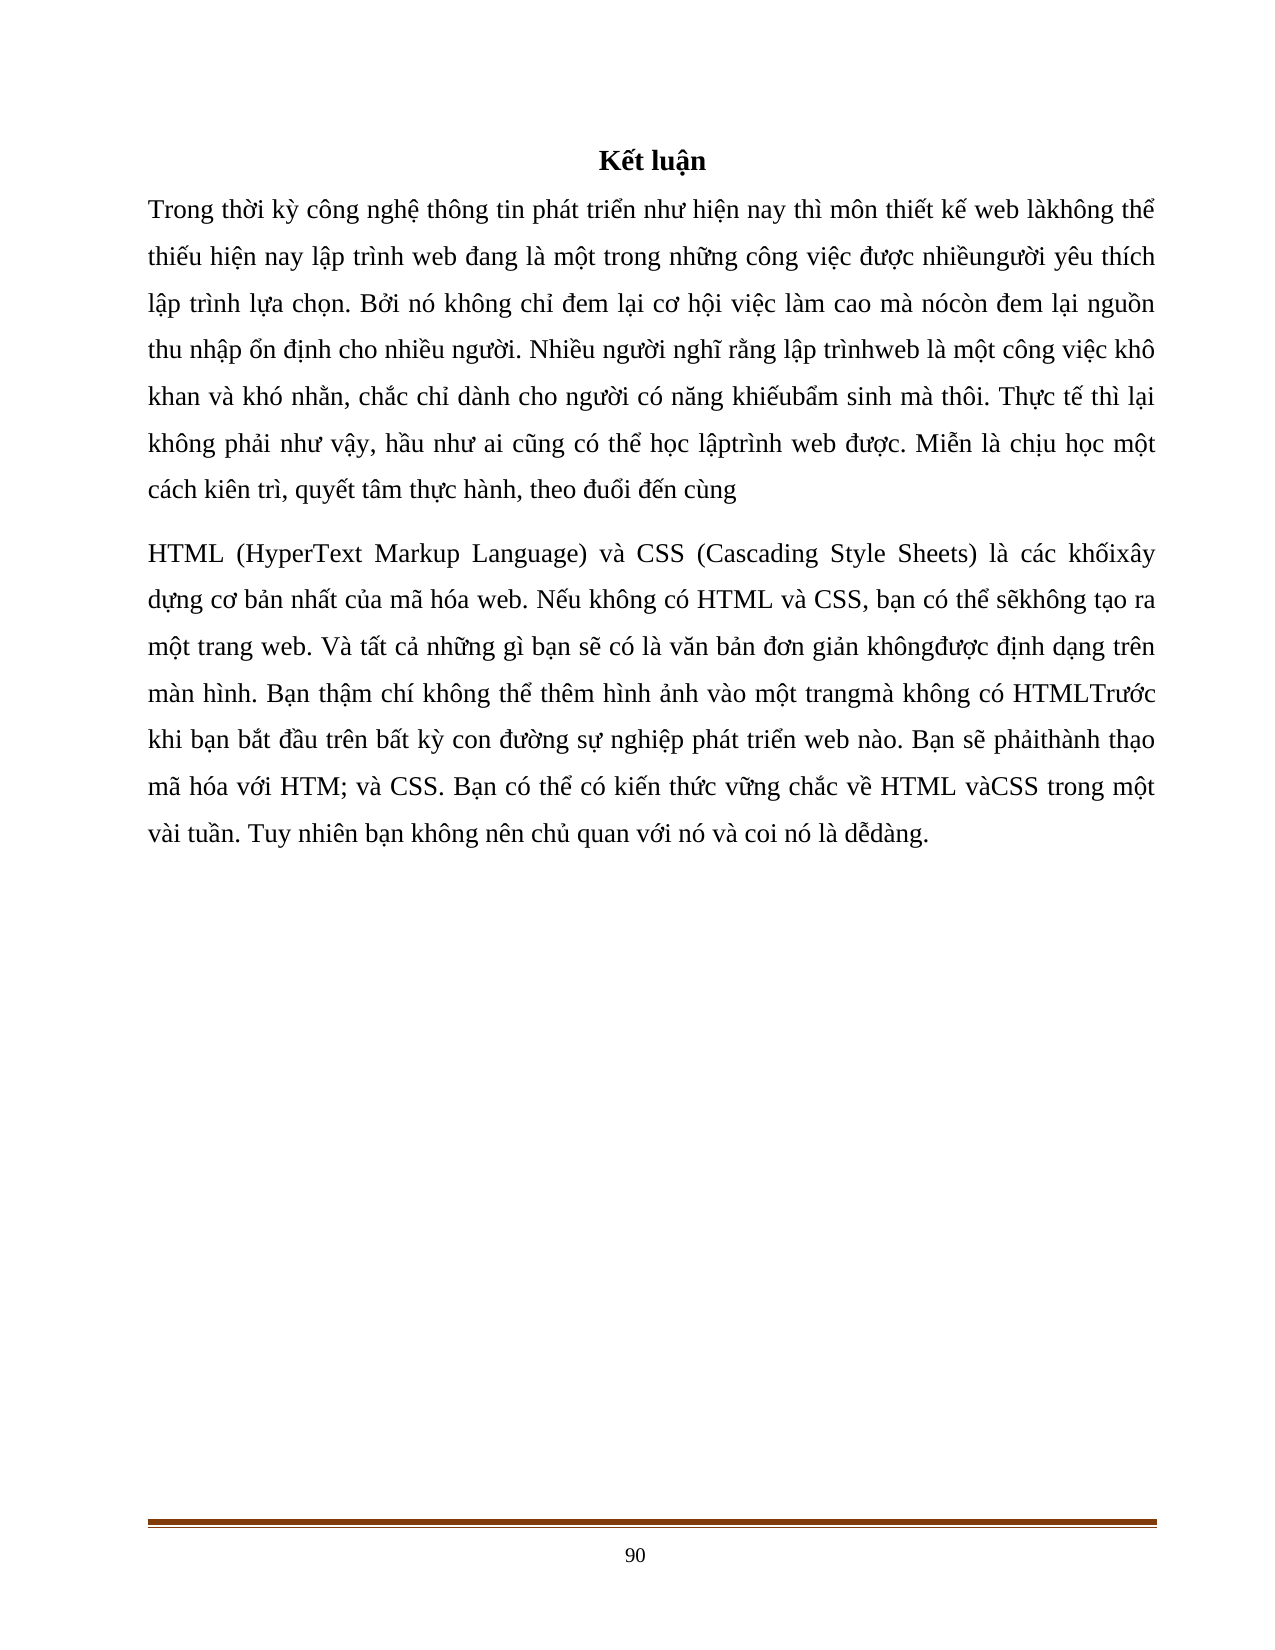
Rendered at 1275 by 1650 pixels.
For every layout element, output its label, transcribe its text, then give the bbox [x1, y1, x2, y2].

text HTML (HyperText Markup Language) và CSS (Cascading Style Sheets) là các khốixây dựng cơ bản nhất của mã hóa web. Nếu không có HTML và CSS, bạn có thể sẽkhông tạo ra một trang web. Và tất cả những gì bạn sẽ có là văn bản đơn giản khôngđược định dạng trên màn hình. Bạn thậm chí không thể thêm hình ảnh vào một trangmà không có HTMLTrước khi bạn bắt đầu trên bất kỳ con đường sự nghiệp phát triển web nào. Bạn sẽ phảithành thạo mã hóa với HTM; và CSS. Bạn có thể có kiến thức vững chắc về HTML vàCSS trong một vài tuần. Tuy nhiên bạn không nên chủ quan với nó và coi nó là dễdàng. [148, 537, 1157, 848]
subtitle Kết luận [148, 143, 1157, 177]
text Trong thời kỳ công nghệ thông tin phát triển như hiện nay thì môn thiết kế web làkhông thể thiếu hiện nay lập trình web đang là một trong những công việc được nhiềungười yêu thích lập trình lựa chọn. Bởi nó không chỉ đem lại cơ hội việc làm cao mà nócòn đem lại nguồn thu nhập ổn định cho nhiều người. Nhiều người nghĩ rằng lập trìnhweb là một công việc khô khan và khó nhằn, chắc chỉ dành cho người có năng khiếubẩm sinh mà thôi. Thực tế thì lại không phải như vậy, hầu như ai cũng có thể học lậptrình web được. Miễn là chịu học một cách kiên trì, quyết tâm thực hành, theo đuổi đến cùng [148, 193, 1157, 504]
